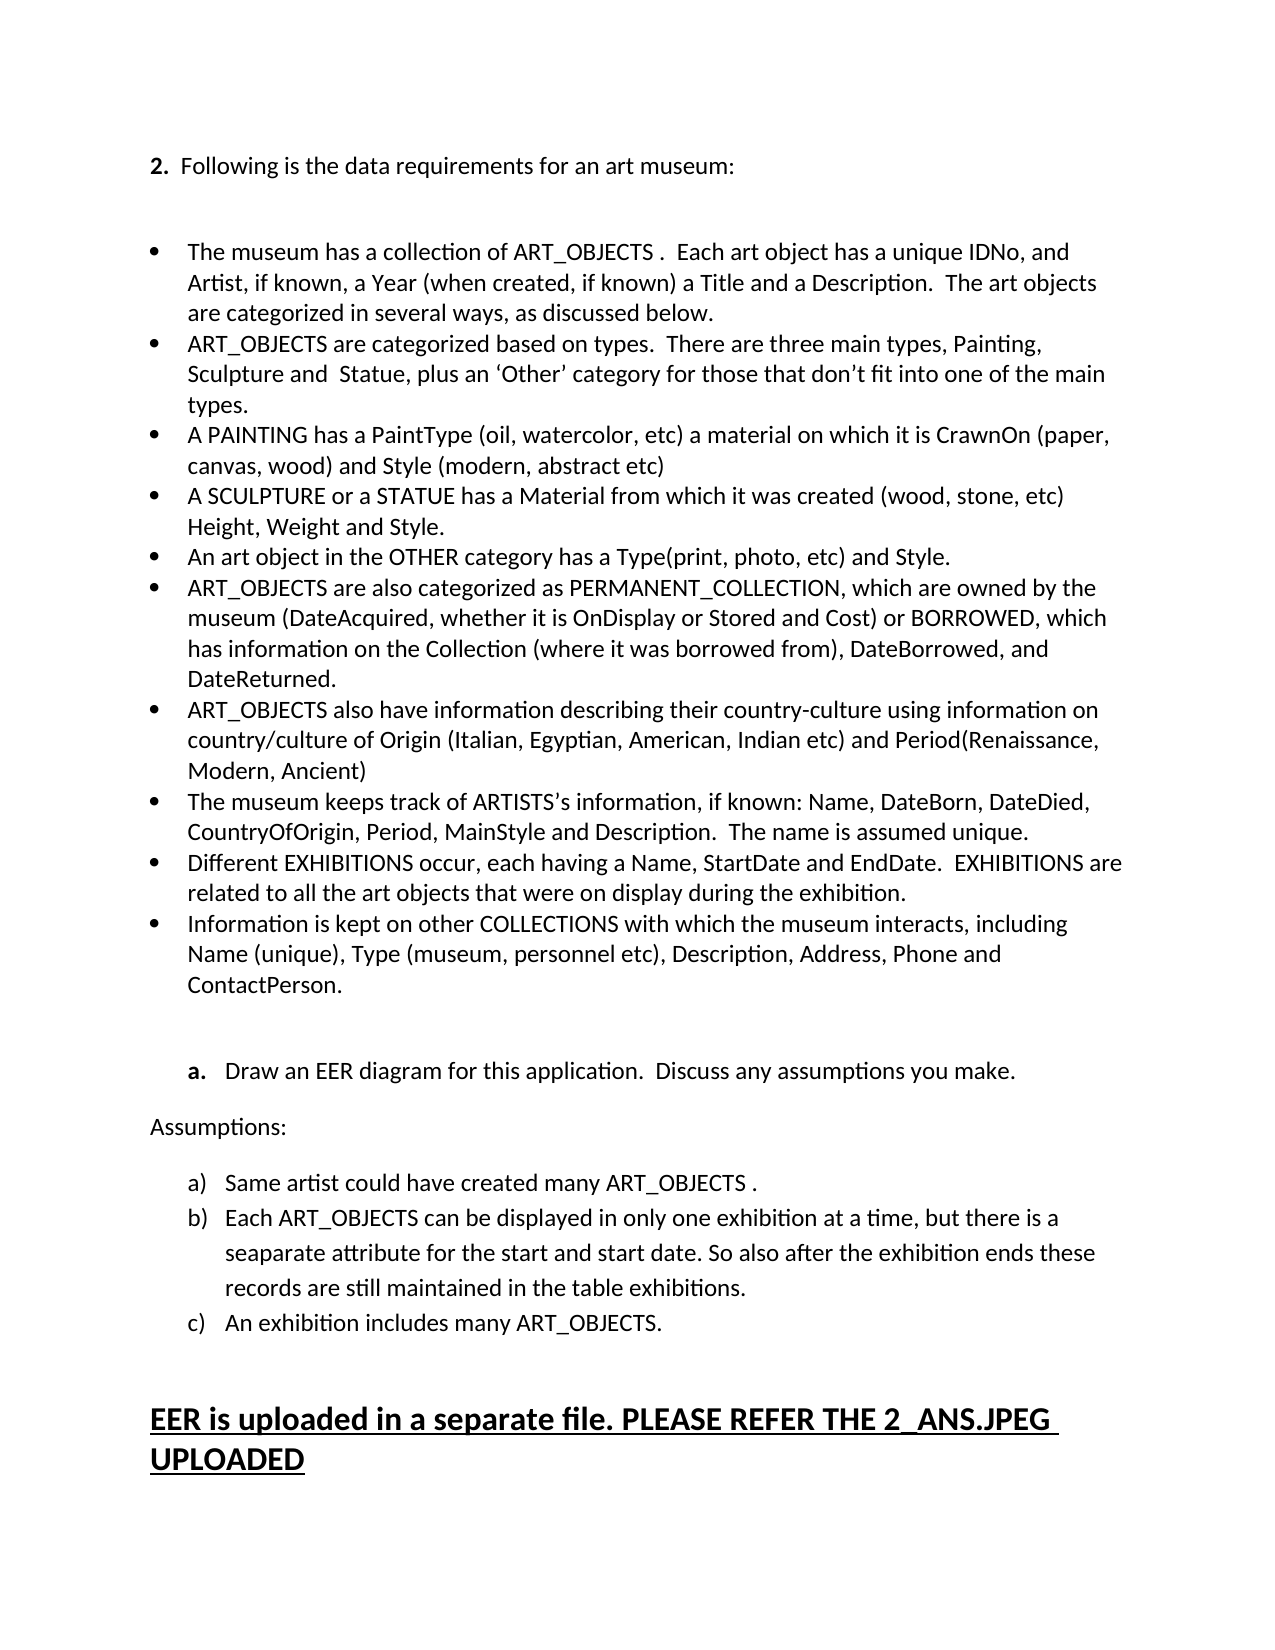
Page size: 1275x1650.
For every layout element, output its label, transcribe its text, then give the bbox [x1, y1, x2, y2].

list An art object in the OTHER category has a Type(print, photo, etc) and Style. [150, 542, 1125, 572]
text EER is uploaded in a separate file. PLEASE REFER THE 2_ANS.JPEG UPLOADED [150, 1398, 1125, 1479]
list Different EXHIBITIONS occur, each having a Name, StartDate and EndDate. EXHIBITIONS are related to all the art objects that were on display during the exhibition. [150, 847, 1125, 908]
list An exhibition includes many ART_OBJECTS. [187, 1307, 1125, 1337]
list Information is kept on other COLLECTIONS with which the museum interacts, including Name (unique), Type (museum, personnel etc), Description, Address, Phone and ContactPerson. [150, 908, 1125, 999]
list A PAINTING has a PaintType (oil, watercolor, etc) a material on which it is CrawnOn (paper, canvas, wood) and Style (modern, abstract etc) [150, 419, 1125, 481]
list A SCULPTURE or a STATUE has a Material from which it was created (wood, stone, etc) Height, Weight and Style. [150, 481, 1125, 542]
text Assumptions: [150, 1111, 1125, 1142]
list The museum keeps track of ARTISTS’s information, if known: Name, DateBorn, DateDied, CountryOfOrigin, Period, MainStyle and Description. The name is assumed unique. [150, 786, 1125, 847]
list Draw an EER diagram for this application. Discuss any assumptions you make. [187, 1055, 1125, 1086]
list Same artist could have created many ART_OBJECTS . [187, 1167, 1125, 1197]
list ART_OBJECTS are also categorized as PERMANENT_COLLECTION, which are owned by the museum (DateAcquired, whether it is OnDisplay or Stored and Cost) or BORROWED, which has information on the Collection (where it was borrowed from), DateBorrowed, and DateReturned. [150, 572, 1125, 694]
list ART_OBJECTS are categorized based on types. There are three main types, Painting, Sculpture and Statue, plus an ‘Other’ category for those that don’t fit into one of the main types. [150, 328, 1125, 419]
list The museum has a collection of ART_OBJECTS . Each art object has a unique IDNo, and Artist, if known, a Year (when created, if known) a Title and a Description. The art objects are categorized in several ways, as discussed below. [150, 236, 1125, 328]
list ART_OBJECTS also have information describing their country-culture using information on country/culture of Origin (Italian, Egyptian, American, Indian etc) and Period(Renaissance, Modern, Ancient) [150, 694, 1125, 786]
list Each ART_OBJECTS can be displayed in only one exhibition at a time, but there is a seaparate attribute for the start and start date. So also after the exhibition ends these records are still maintained in the table exhibitions. [187, 1202, 1125, 1302]
text 2. Following is the data requirements for an art museum: [150, 150, 1125, 181]
